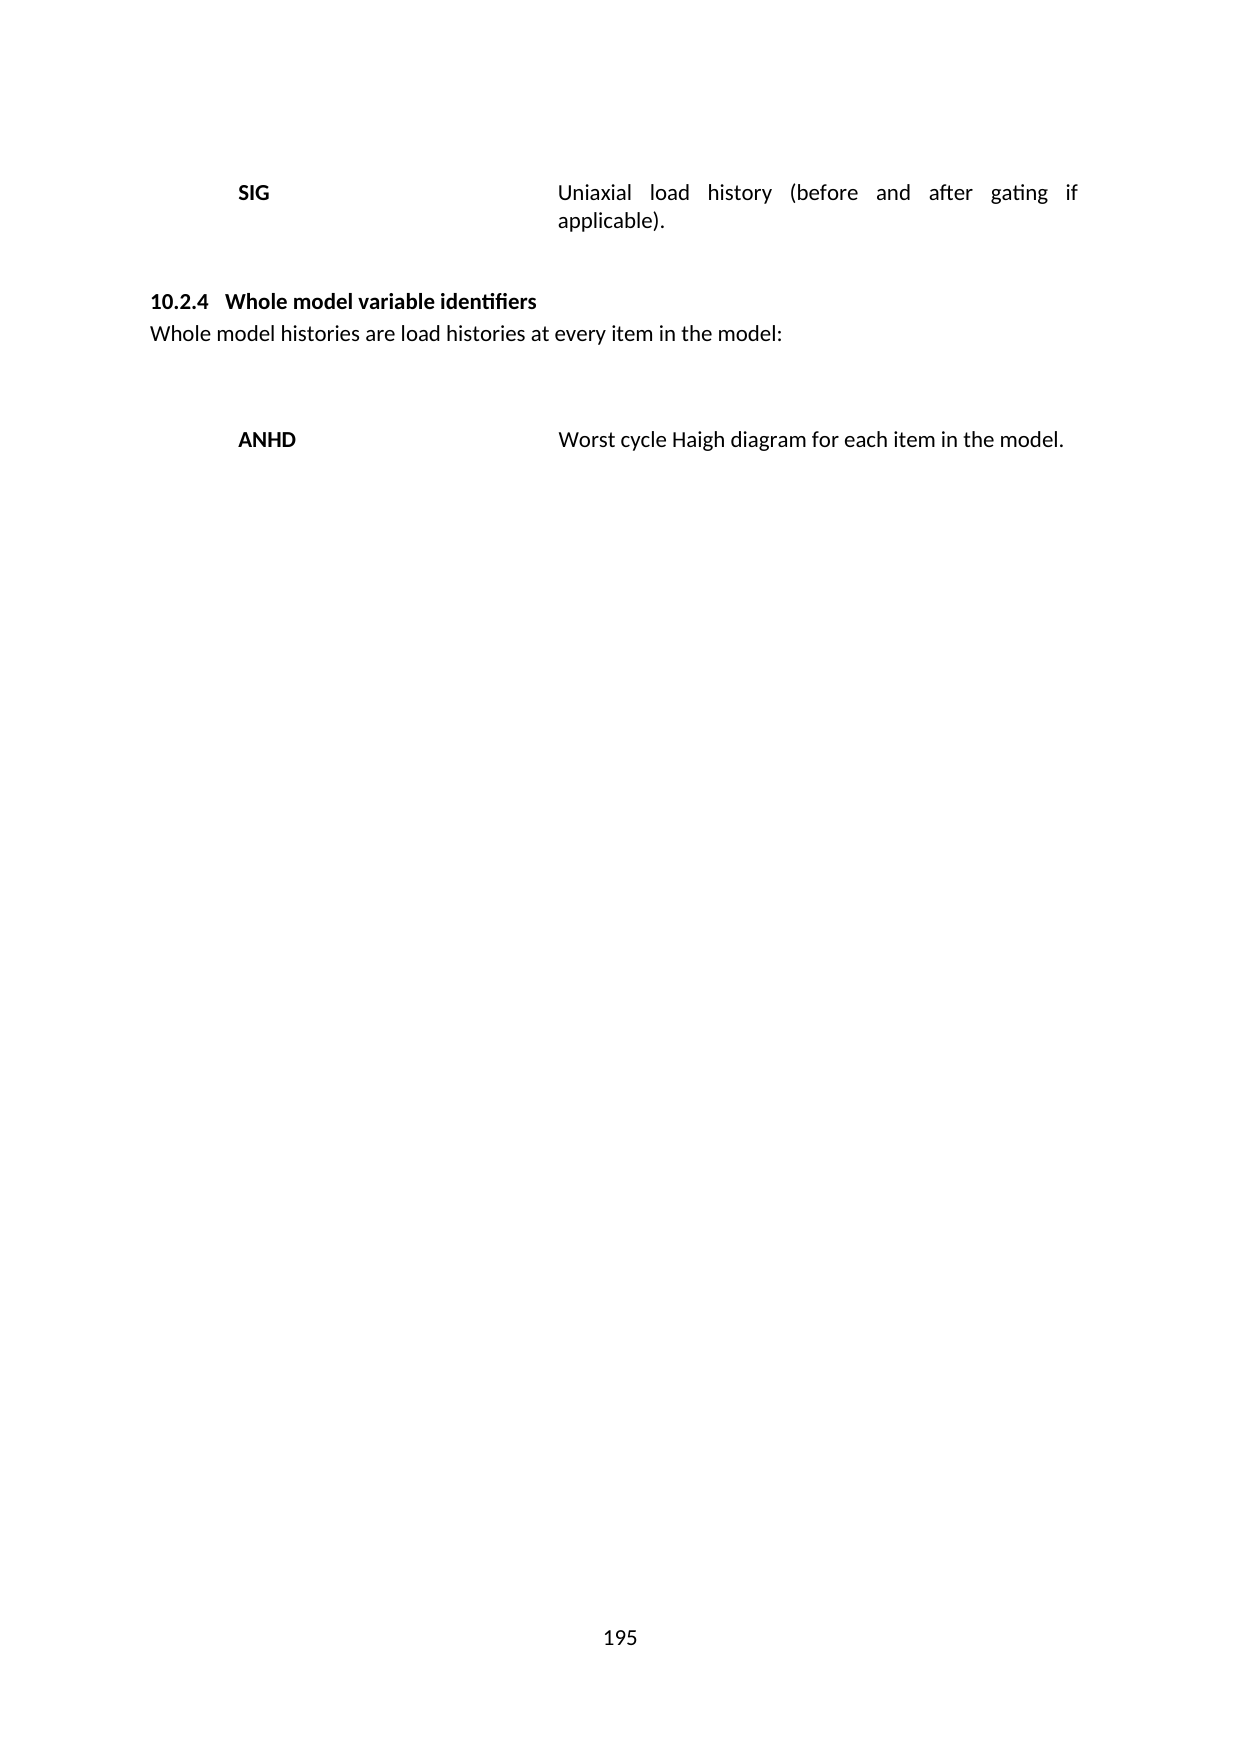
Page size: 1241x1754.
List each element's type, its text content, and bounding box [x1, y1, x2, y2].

subtitle 10.2.4 Whole model variable identifiers [150, 287, 1090, 315]
text Whole model histories are load histories at every item in the model: [150, 319, 1090, 347]
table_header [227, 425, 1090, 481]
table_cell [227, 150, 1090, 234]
